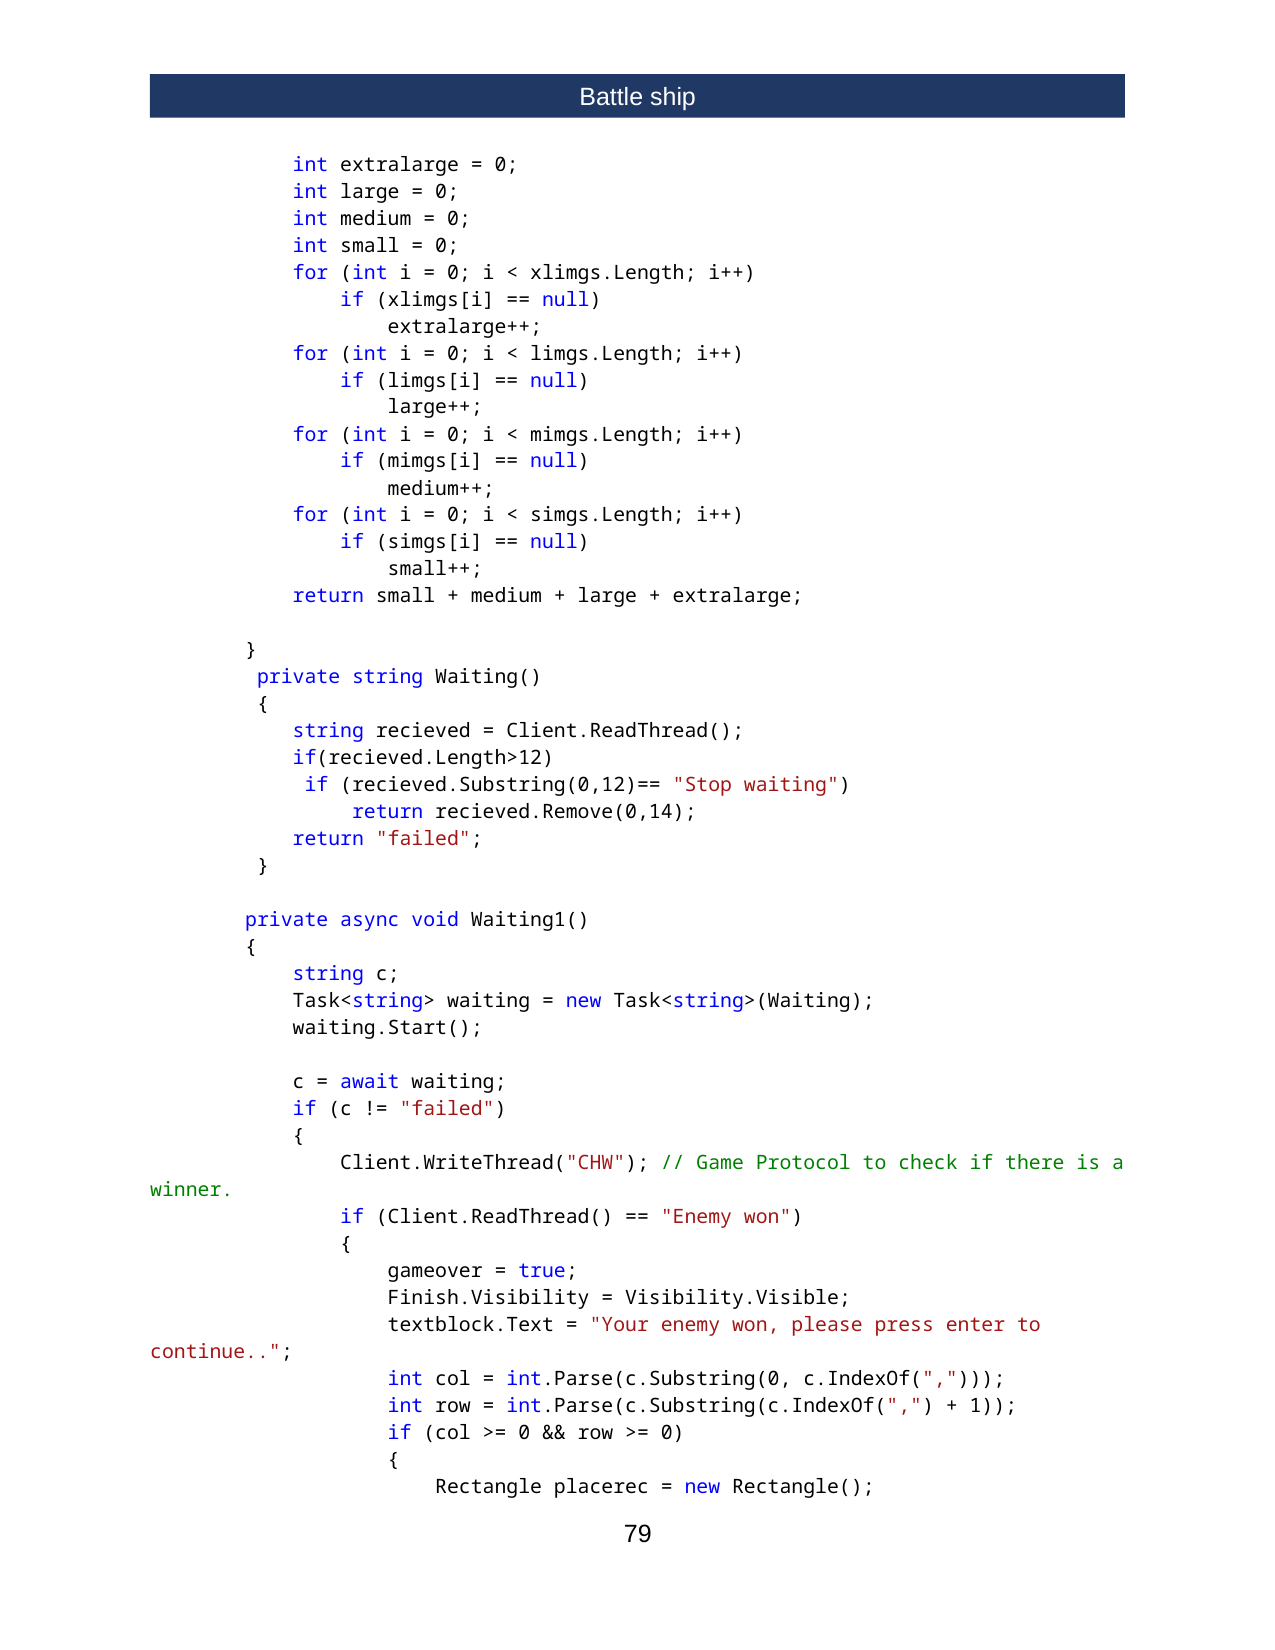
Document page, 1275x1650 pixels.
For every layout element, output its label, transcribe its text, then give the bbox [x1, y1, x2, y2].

text if (mimgs[i] == null) [150, 447, 1125, 474]
text if (c != "failed") [150, 1094, 1125, 1121]
text private string Waiting() [150, 663, 1125, 689]
text int col = int.Parse(c.Substring(0, c.IndexOf(","))); [150, 1364, 1125, 1391]
text gameover = true; [150, 1256, 1125, 1283]
text return small + medium + large + extralarge; [150, 582, 1125, 609]
text { [150, 932, 1125, 959]
text waiting.Start(); [150, 1013, 1125, 1040]
text Rectangle placerec = new Rectangle(); [150, 1472, 1125, 1499]
text int large = 0; [150, 177, 1125, 204]
text int small = 0; [150, 231, 1125, 258]
text private async void Waiting1() [150, 905, 1125, 932]
text medium++; [150, 474, 1125, 501]
text for (int i = 0; i < simgs.Length; i++) [150, 501, 1125, 528]
text small++; [150, 555, 1125, 582]
text for (int i = 0; i < mimgs.Length; i++) [150, 420, 1125, 447]
text int row = int.Parse(c.Substring(c.IndexOf(",") + 1)); [150, 1391, 1125, 1418]
text large++; [150, 393, 1125, 420]
text if (col >= 0 && row >= 0) [150, 1418, 1125, 1445]
text { [150, 1121, 1125, 1148]
text if (recieved.Substring(0,12)== "Stop waiting") [150, 771, 1125, 797]
text { [150, 1229, 1125, 1256]
text if (simgs[i] == null) [150, 528, 1125, 555]
text extralarge++; [150, 312, 1125, 339]
text int extralarge = 0; [150, 150, 1125, 177]
text c = await waiting; [150, 1067, 1125, 1094]
text return "failed"; [150, 824, 1125, 851]
text for (int i = 0; i < limgs.Length; i++) [150, 339, 1125, 366]
text textblock.Text = "Your enemy won, please press enter to continue.."; [150, 1310, 1125, 1364]
text } [150, 636, 1125, 663]
text return recieved.Remove(0,14); [150, 797, 1125, 824]
text if (Client.ReadThread() == "Enemy won") [150, 1202, 1125, 1229]
text Client.WriteThread("CHW"); // Game Protocol to check if there is a winner. [150, 1148, 1125, 1202]
text if (limgs[i] == null) [150, 366, 1125, 393]
text int medium = 0; [150, 204, 1125, 231]
text Task<string> waiting = new Task<string>(Waiting); [150, 986, 1125, 1013]
text Finish.Visibility = Visibility.Visible; [150, 1283, 1125, 1310]
text { [150, 1445, 1125, 1472]
text { [150, 689, 1125, 717]
text string c; [150, 959, 1125, 986]
text if (xlimgs[i] == null) [150, 285, 1125, 312]
text } [150, 851, 1125, 878]
text string recieved = Client.ReadThread(); [150, 717, 1125, 743]
text for (int i = 0; i < xlimgs.Length; i++) [150, 258, 1125, 285]
text if(recieved.Length>12) [150, 743, 1125, 771]
